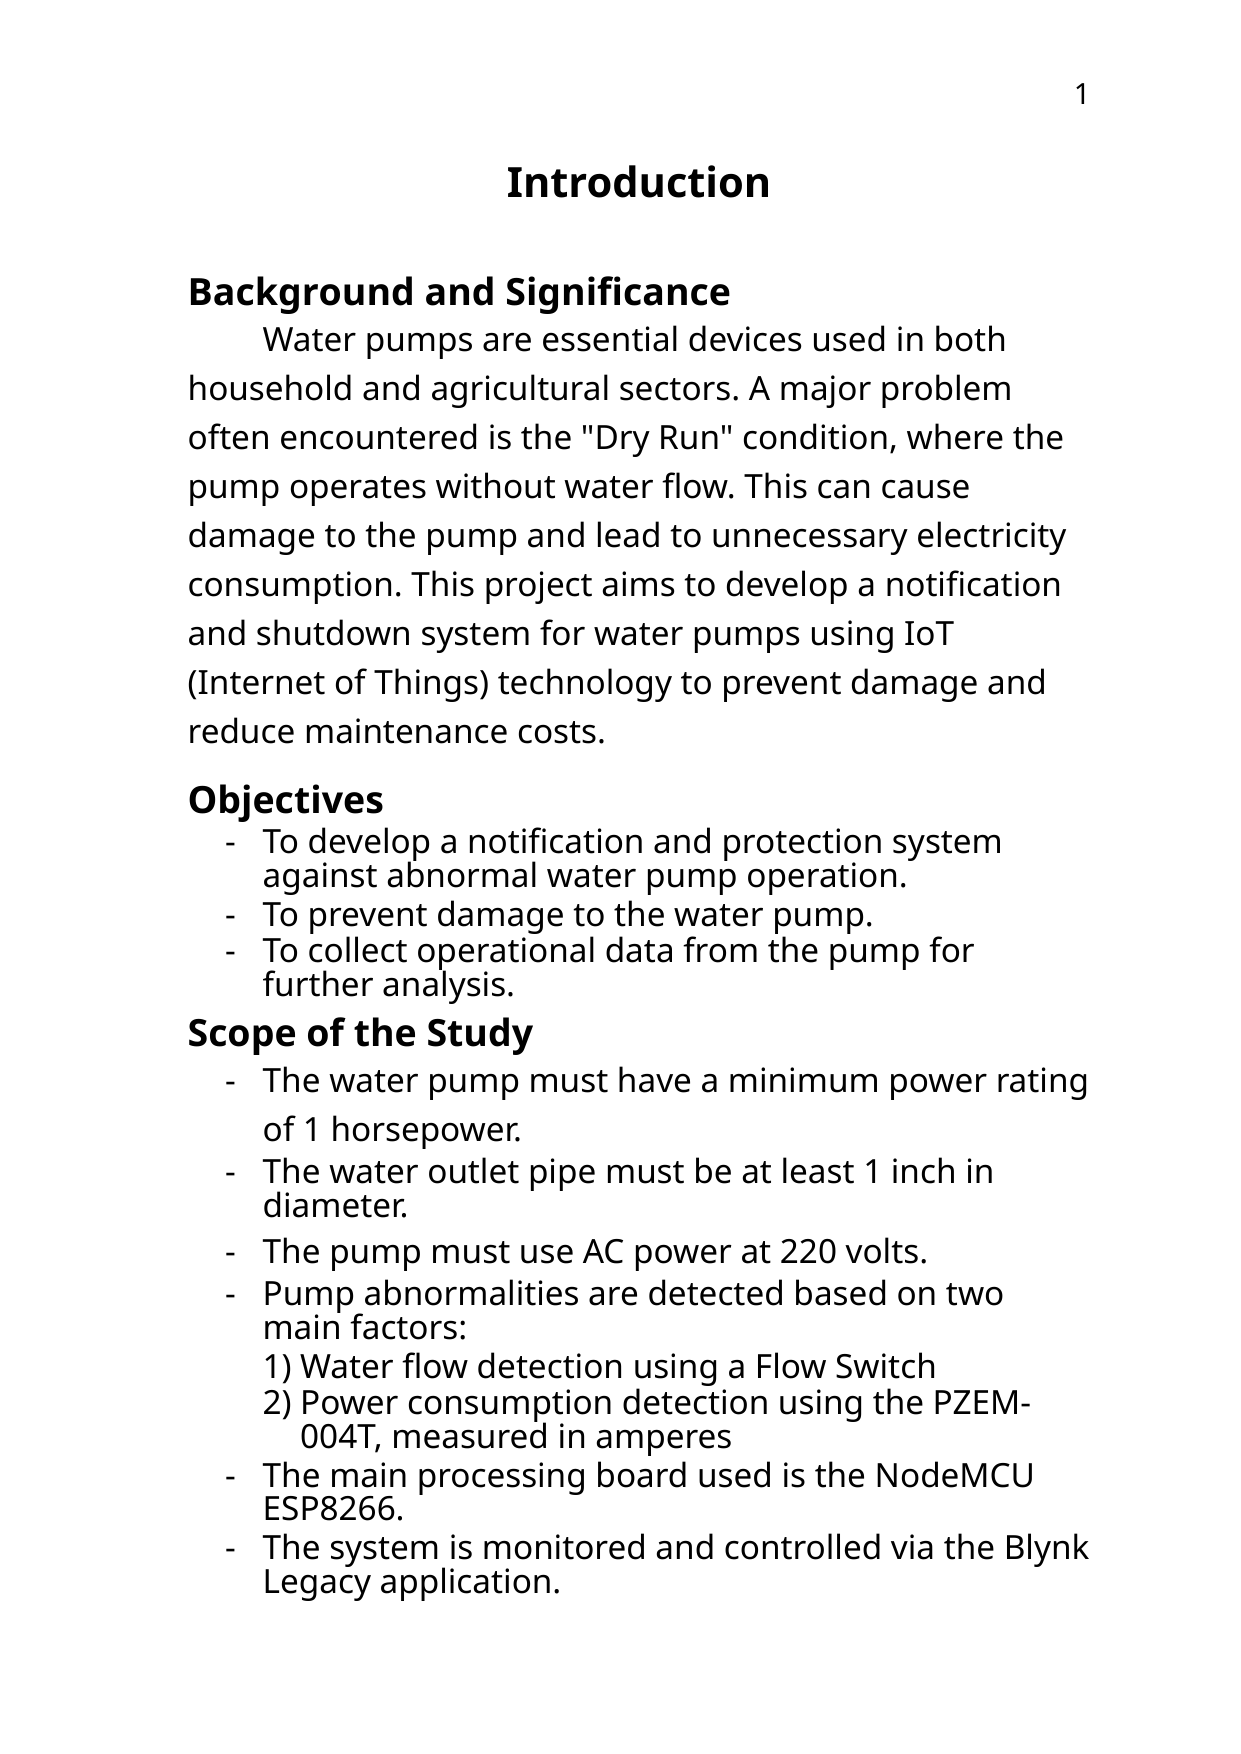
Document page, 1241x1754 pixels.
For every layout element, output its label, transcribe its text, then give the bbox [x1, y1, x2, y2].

subtitle Introduction [187, 153, 1090, 210]
subtitle Scope of the Study [187, 1006, 1090, 1057]
list Power consumption detection using the PZEM-004T, measured in amperes [262, 1385, 1090, 1458]
list To develop a notification and protection system against abnormal water pump operation. [225, 824, 1090, 897]
list To collect operational data from the pump for further analysis. [225, 933, 1090, 1006]
list To prevent damage to the water pump. [225, 897, 1090, 933]
subtitle Objectives [187, 773, 1090, 824]
list The water outlet pipe must be at least 1 inch in diameter. [225, 1155, 1090, 1228]
list The system is monitored and controlled via the Blynk Legacy application. [225, 1531, 1090, 1603]
list The pump must use AC power at 220 volts. [225, 1228, 1090, 1273]
subtitle Background and Significance [187, 265, 1090, 316]
text Water pumps are essential devices used in both household and agricultural sectors. A major problem often encountered is the "Dry Run" condition, where the pump operates without water flow. This can cause damage to the pump and lead to unnecessary electricity consumption. This project aims to develop a notification and shutdown system for water pumps using IoT (Internet of Things) technology to prevent damage and reduce maintenance costs. [187, 316, 1090, 753]
list The main processing board used is the NodeMCU ESP8266. [225, 1458, 1090, 1531]
list Pump abnormalities are detected based on two main factors: [225, 1277, 1090, 1349]
list Water flow detection using a Flow Switch [262, 1349, 1090, 1385]
list The water pump must have a minimum power rating of 1 horsepower. [225, 1057, 1090, 1151]
